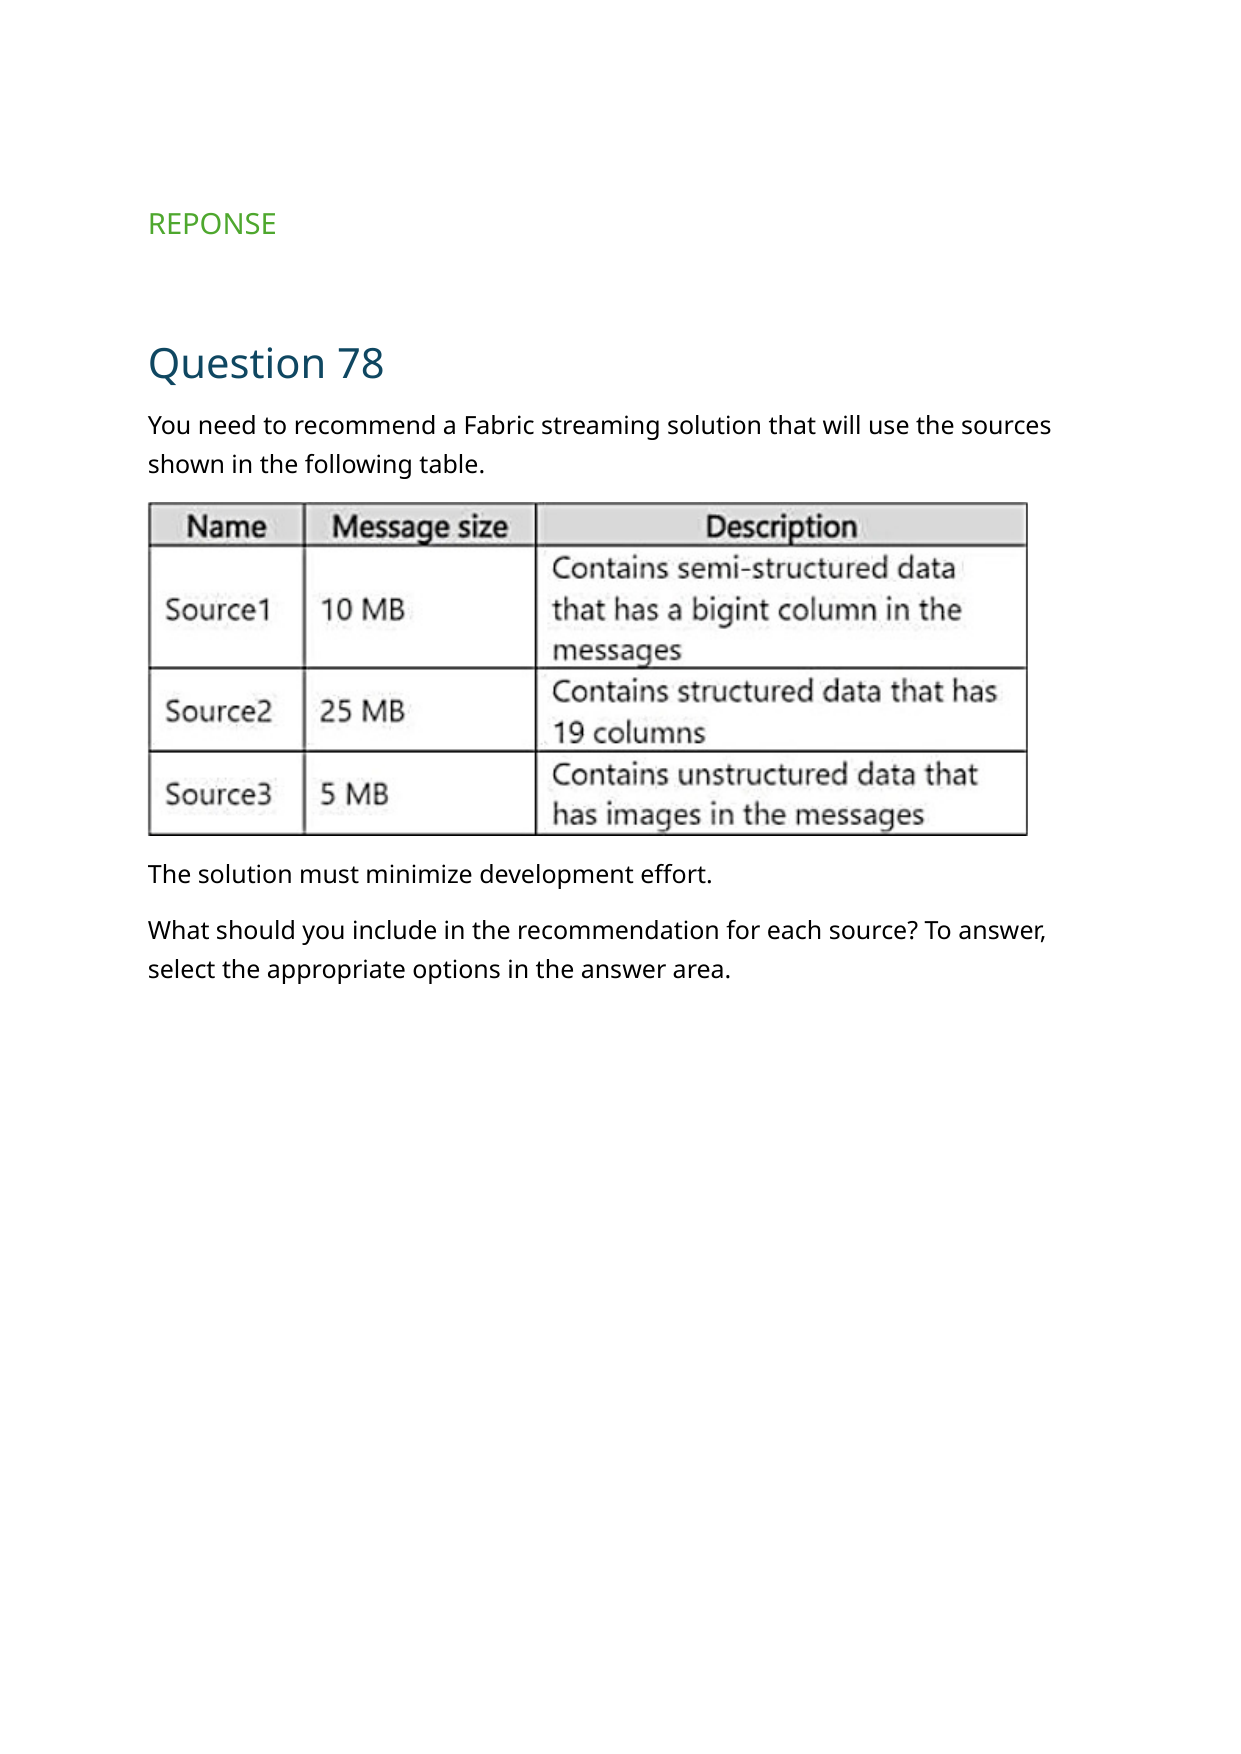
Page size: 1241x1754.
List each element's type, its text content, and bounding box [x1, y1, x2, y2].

text What should you include in the recommendation for each source? To answer, select the appropriate options in the answer area. [148, 913, 1093, 986]
text You need to recommend a Fabric streaming solution that will use the sources shown in the following table. [148, 408, 1093, 481]
picture [147, 502, 1028, 836]
subtitle Question 78 [148, 334, 1093, 391]
subtitle REPONSE [148, 203, 1093, 243]
text The solution must minimize development effort. [148, 857, 1093, 891]
